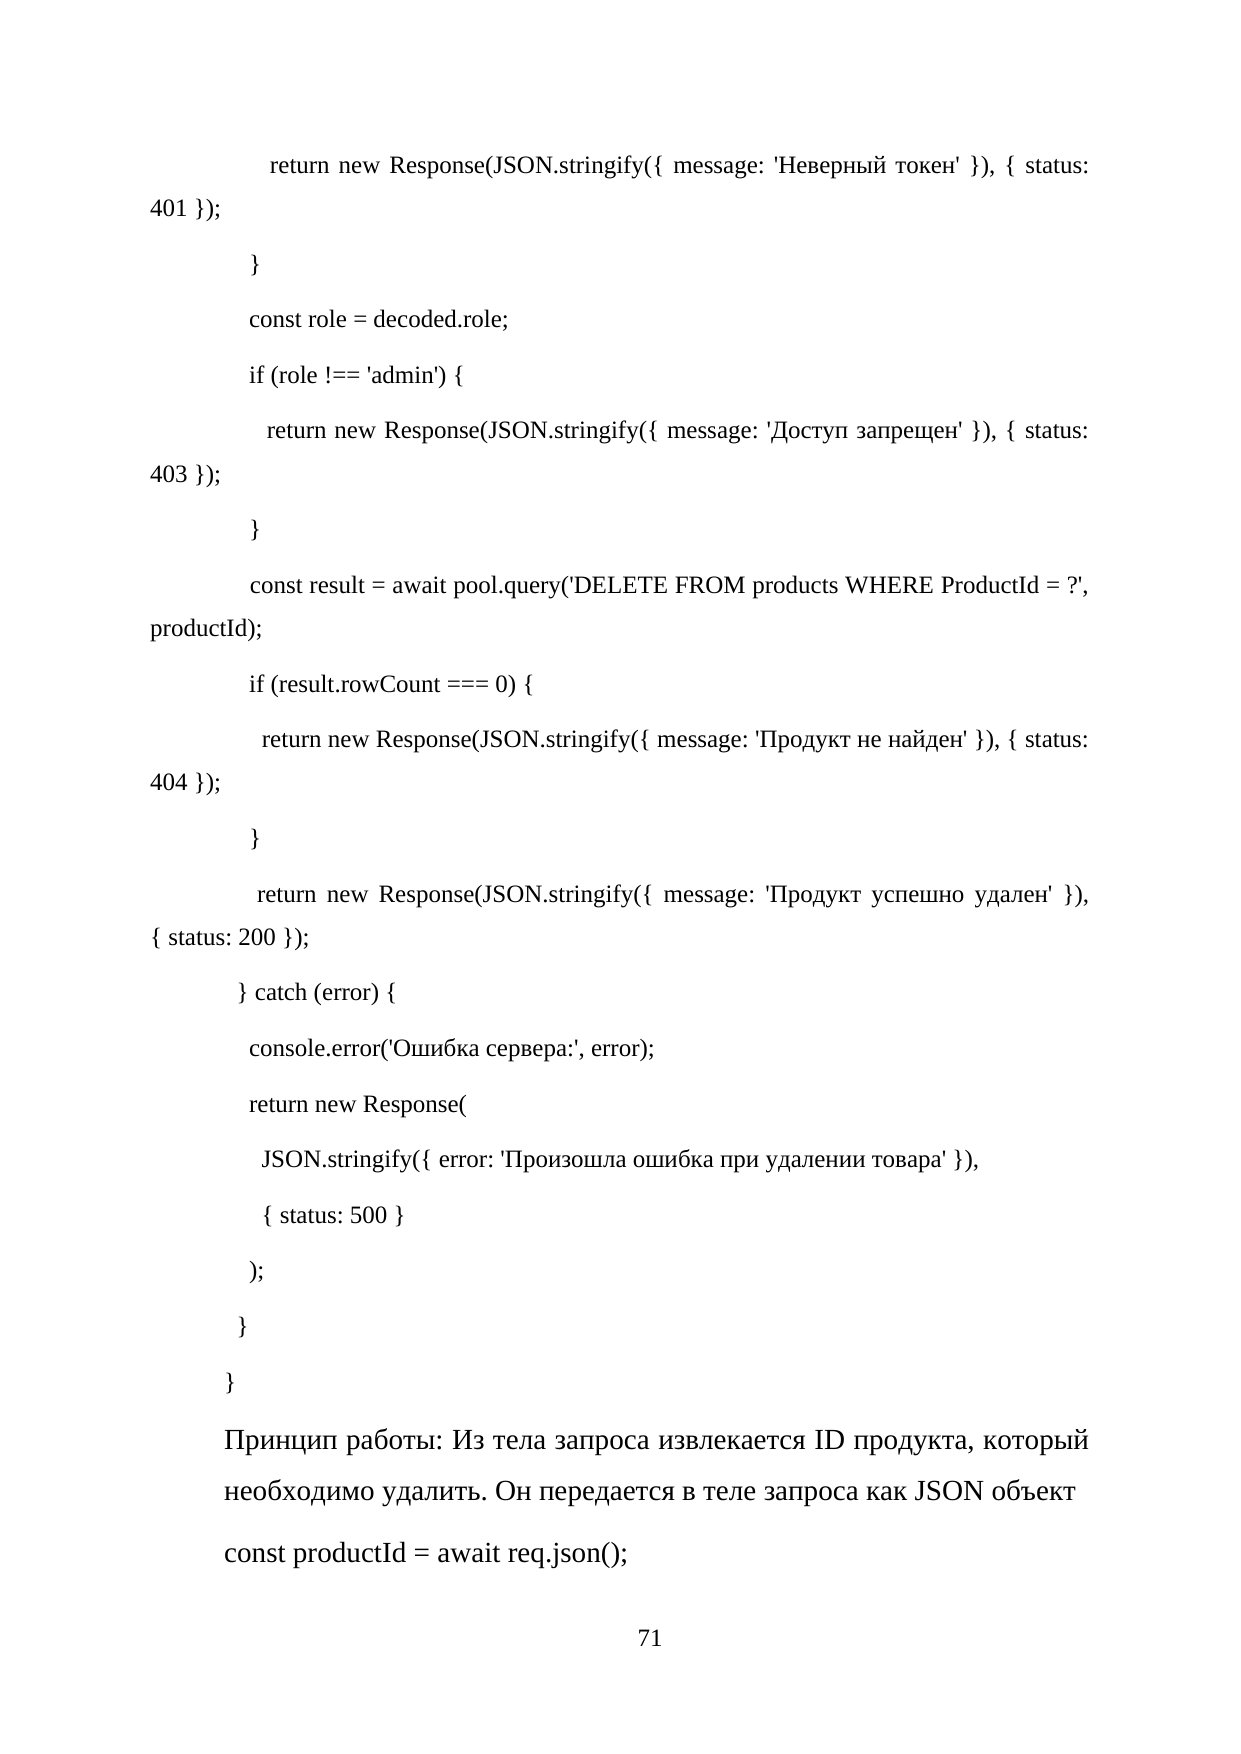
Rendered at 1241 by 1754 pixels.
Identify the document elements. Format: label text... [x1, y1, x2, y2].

text } [150, 249, 1090, 277]
text ); [224, 1256, 1090, 1284]
text } [150, 823, 1090, 852]
text return new Response(JSON.stringify({ message: 'Доступ запрещен' }), { status: 403 }); [150, 416, 1090, 487]
text return new Response(JSON.stringify({ message: 'Неверный токен' }), { status: 401 }); [150, 150, 1090, 222]
text JSON.stringify({ error: 'Произошла ошибка при удалении товара' }), [224, 1144, 1090, 1173]
text { status: 500 } [224, 1200, 1090, 1229]
text return new Response(JSON.stringify({ message: 'Продукт не найден' }), { status: 404 }); [150, 724, 1090, 796]
text if (result.rowCount === 0) { [150, 669, 1090, 697]
text } [150, 514, 1090, 543]
text return new Response(JSON.stringify({ message: 'Продукт успешно удален' }), { status: 200 }); [150, 879, 1090, 951]
text if (role !== 'admin') { [150, 360, 1090, 389]
text } [224, 1367, 1090, 1396]
text } [224, 1311, 1090, 1340]
text console.error('Ошибка сервера:', error); [150, 1033, 1090, 1062]
text Принцип работы: Из тела запроса извлекается ID продукта, который необходимо удалить. Он передается в теле запроса как JSON объект [224, 1422, 1090, 1506]
text return new Response( [150, 1089, 1090, 1117]
text const productId = await req.json(); [224, 1536, 1090, 1569]
text const role = decoded.role; [150, 304, 1090, 333]
text const result = await pool.query('DELETE FROM products WHERE ProductId = ?', productId); [150, 570, 1090, 642]
text } catch (error) { [150, 977, 1090, 1006]
